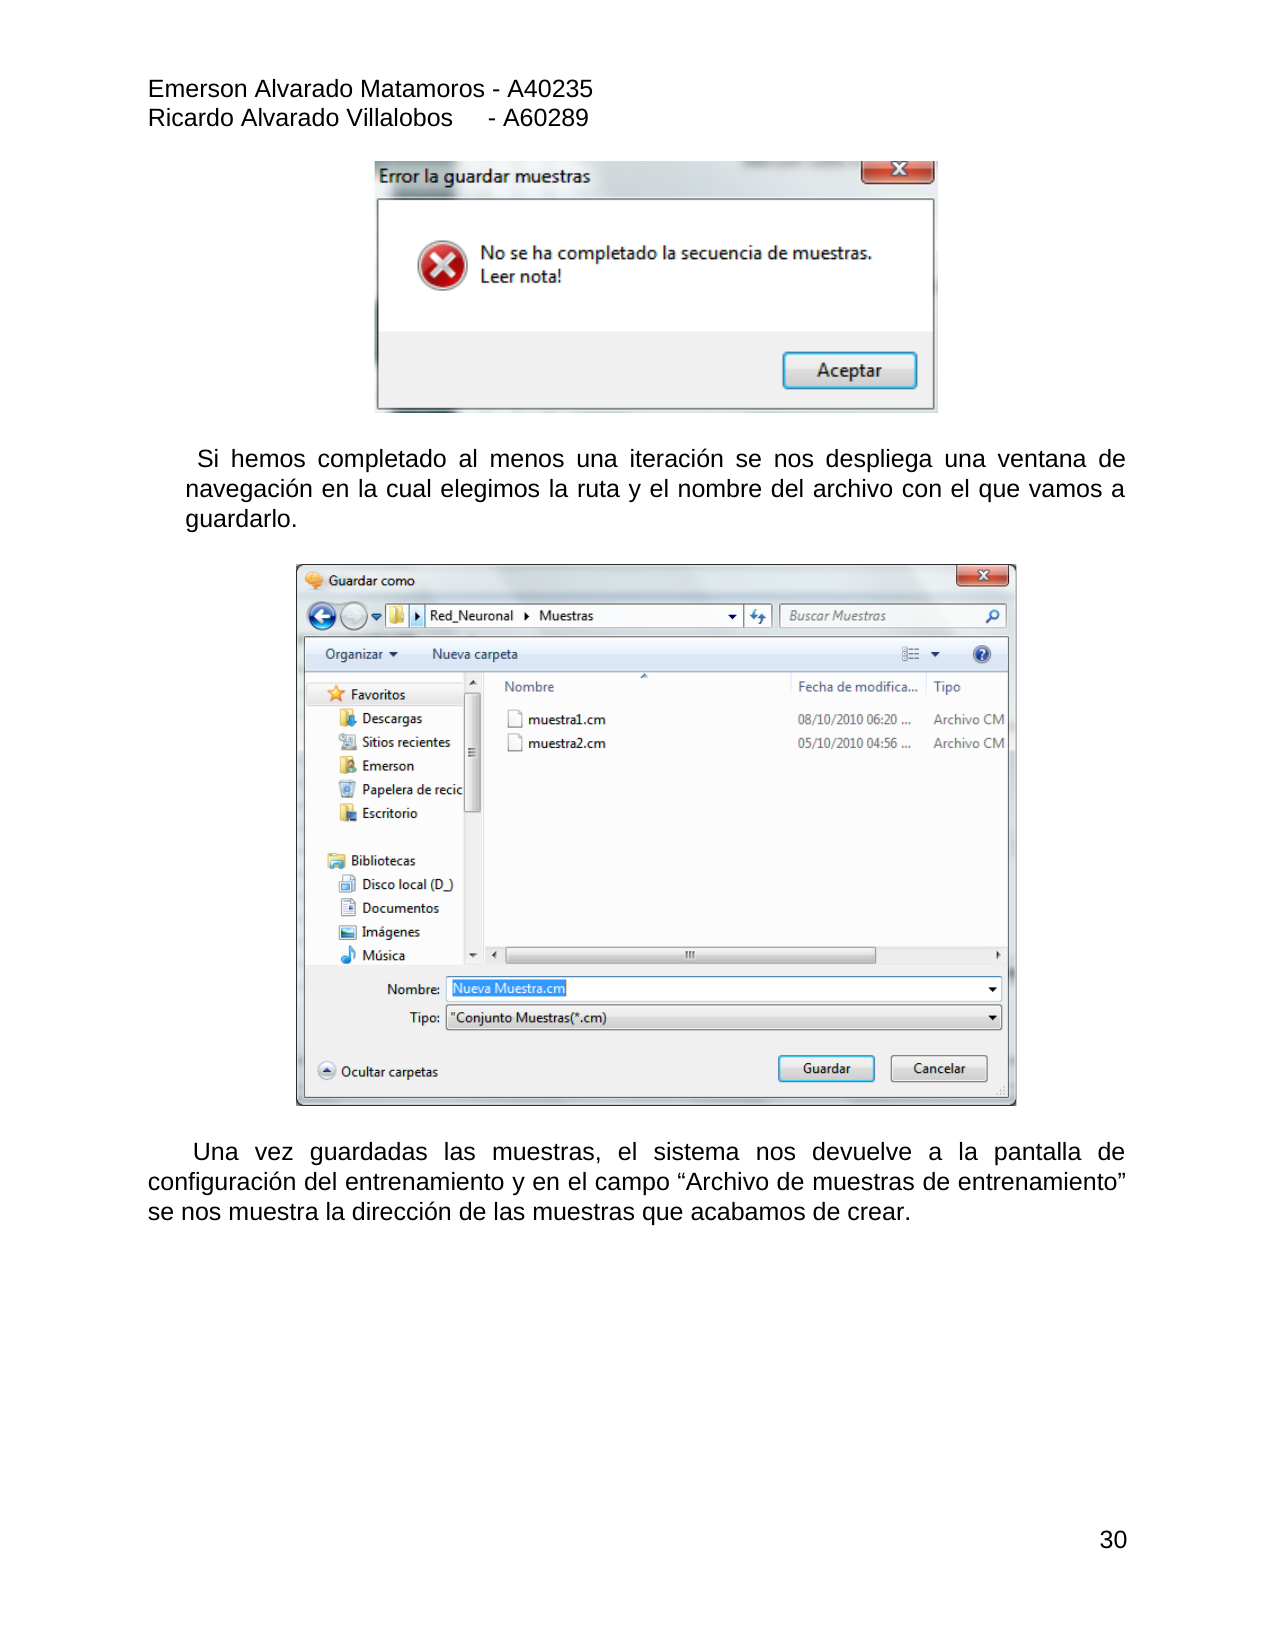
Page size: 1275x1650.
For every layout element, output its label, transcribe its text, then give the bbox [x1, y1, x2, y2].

picture [374, 161, 938, 413]
text Una vez guardadas las muestras, el sistema nos devuelve a la pantalla de configuración del entrenamiento y en el campo “Archivo de muestras de entrenamiento” se nos muestra la dirección de las muestras que acabamos de crear. [148, 1137, 1127, 1226]
picture [296, 564, 1017, 1106]
text Si hemos completado al menos una iteración se nos despliega una ventana de navegación en la cual elegimos la ruta y el nombre del archivo con el que vamos a guardarlo. [185, 444, 1127, 533]
